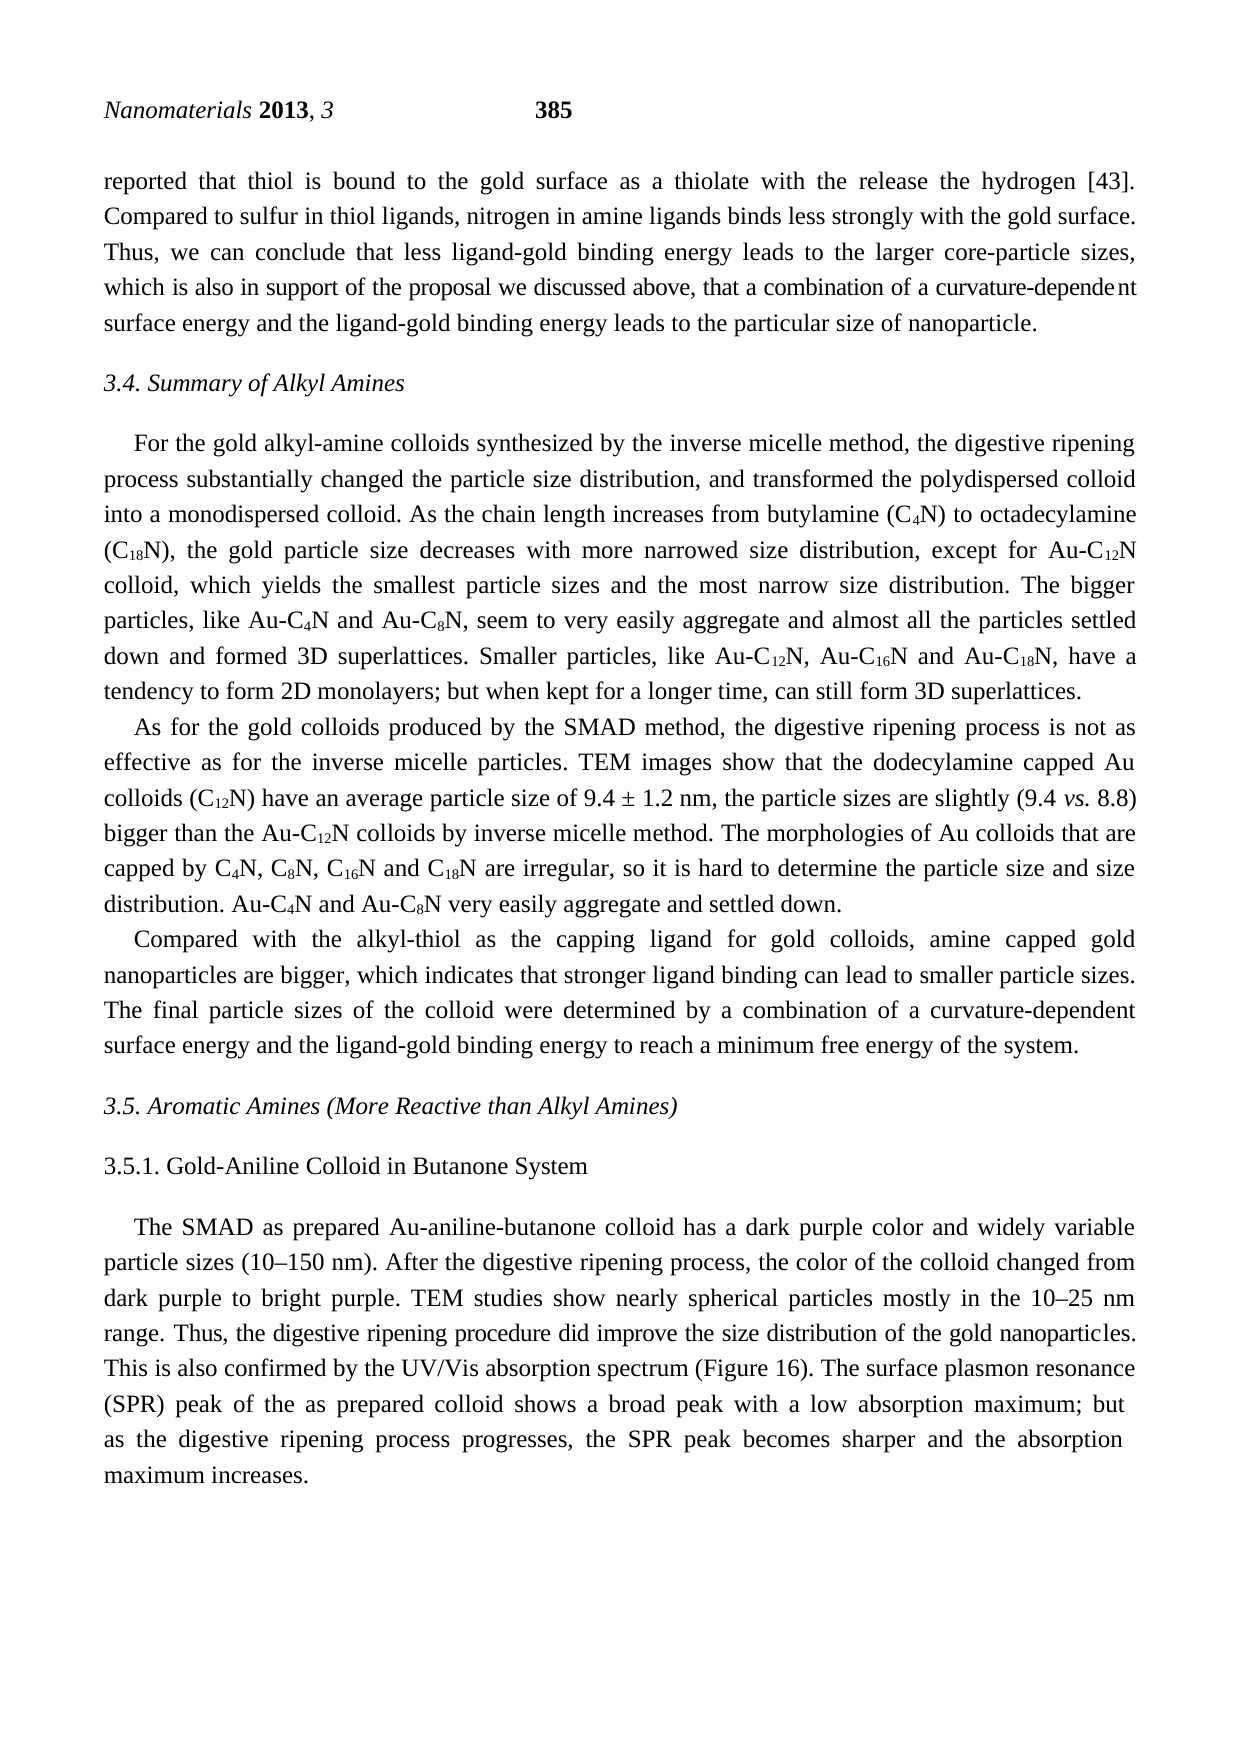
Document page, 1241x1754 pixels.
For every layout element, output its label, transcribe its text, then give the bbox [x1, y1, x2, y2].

text 3.5.1. Gold-Aniline Colloid in Butanone System [103, 1145, 1137, 1180]
text As for the gold colloids produced by the SMAD method, the digestive ripening process is not as effective as for the inverse micelle particles. TEM images show that the dodecylamine capped Au colloids (C12N) have an average particle size of 9.4 ± 1.2 nm, the particle sizes are slightly (9.4 vs. 8.8) bigger than the Au-C12N colloids by inverse micelle method. The morphologies of Au colloids that are capped by C4N, C8N, C16N and C18N are irregular, so it is hard to determine the particle size and size distribution. Au-C4N and Au-C8N very easily aggregate and settled down. [103, 705, 1137, 918]
text For the gold alkyl-amine colloids synthesized by the inverse micelle method, the digestive ripening process substantially changed the particle size distribution, and transformed the polydispersed colloid into a monodispersed colloid. As the chain length increases from butylamine (C4N) to octadecylamine (C18N), the gold particle size decreases with more narrowed size distribution, except for Au-C12N colloid, which yields the smallest particle sizes and the most narrow size distribution. The bigger particles, like Au-C4N and Au-C8N, seem to very easily aggregate and almost all the particles settled down and formed 3D superlattices. Smaller particles, like Au-C12N, Au-C16N and Au-C18N, have a tendency to form 2D monolayers; but when kept for a longer time, can still form 3D superlattices. [103, 422, 1137, 705]
text 3.5. Aromatic Amines (More Reactive than Alkyl Amines) [103, 1084, 1137, 1120]
subtitle 3.4. Summary of Alkyl Amines [103, 361, 1137, 397]
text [103, 159, 1137, 336]
text Compared with the alkyl-thiol as the capping ligand for gold colloids, amine capped gold nanoparticles are bigger, which indicates that stronger ligand binding can lead to smaller particle sizes. The final particle sizes of the colloid were determined by a combination of a curvature-dependent surface energy and the ligand-gold binding energy to reach a minimum free energy of the system. [103, 918, 1137, 1059]
text The SMAD as prepared Au-aniline-butanone colloid has a dark purple color and widely variable particle sizes (10–150 nm). After the digestive ripening process, the color of the colloid changed from dark purple to bright purple. TEM studies show nearly spherical particles mostly in the 10–25 nm range. Thus, the digestive ripening procedure did improve the size distribution of the gold nanoparticles. This is also confirmed by the UV/Vis absorption spectrum (Figure 16). The surface plasmon resonance (SPR) peak of the as prepared colloid shows a broad peak with a low absorption maximum; but as the digestive ripening process progresses, the SPR peak becomes sharper and the absorption maximum increases. [103, 1205, 1137, 1488]
